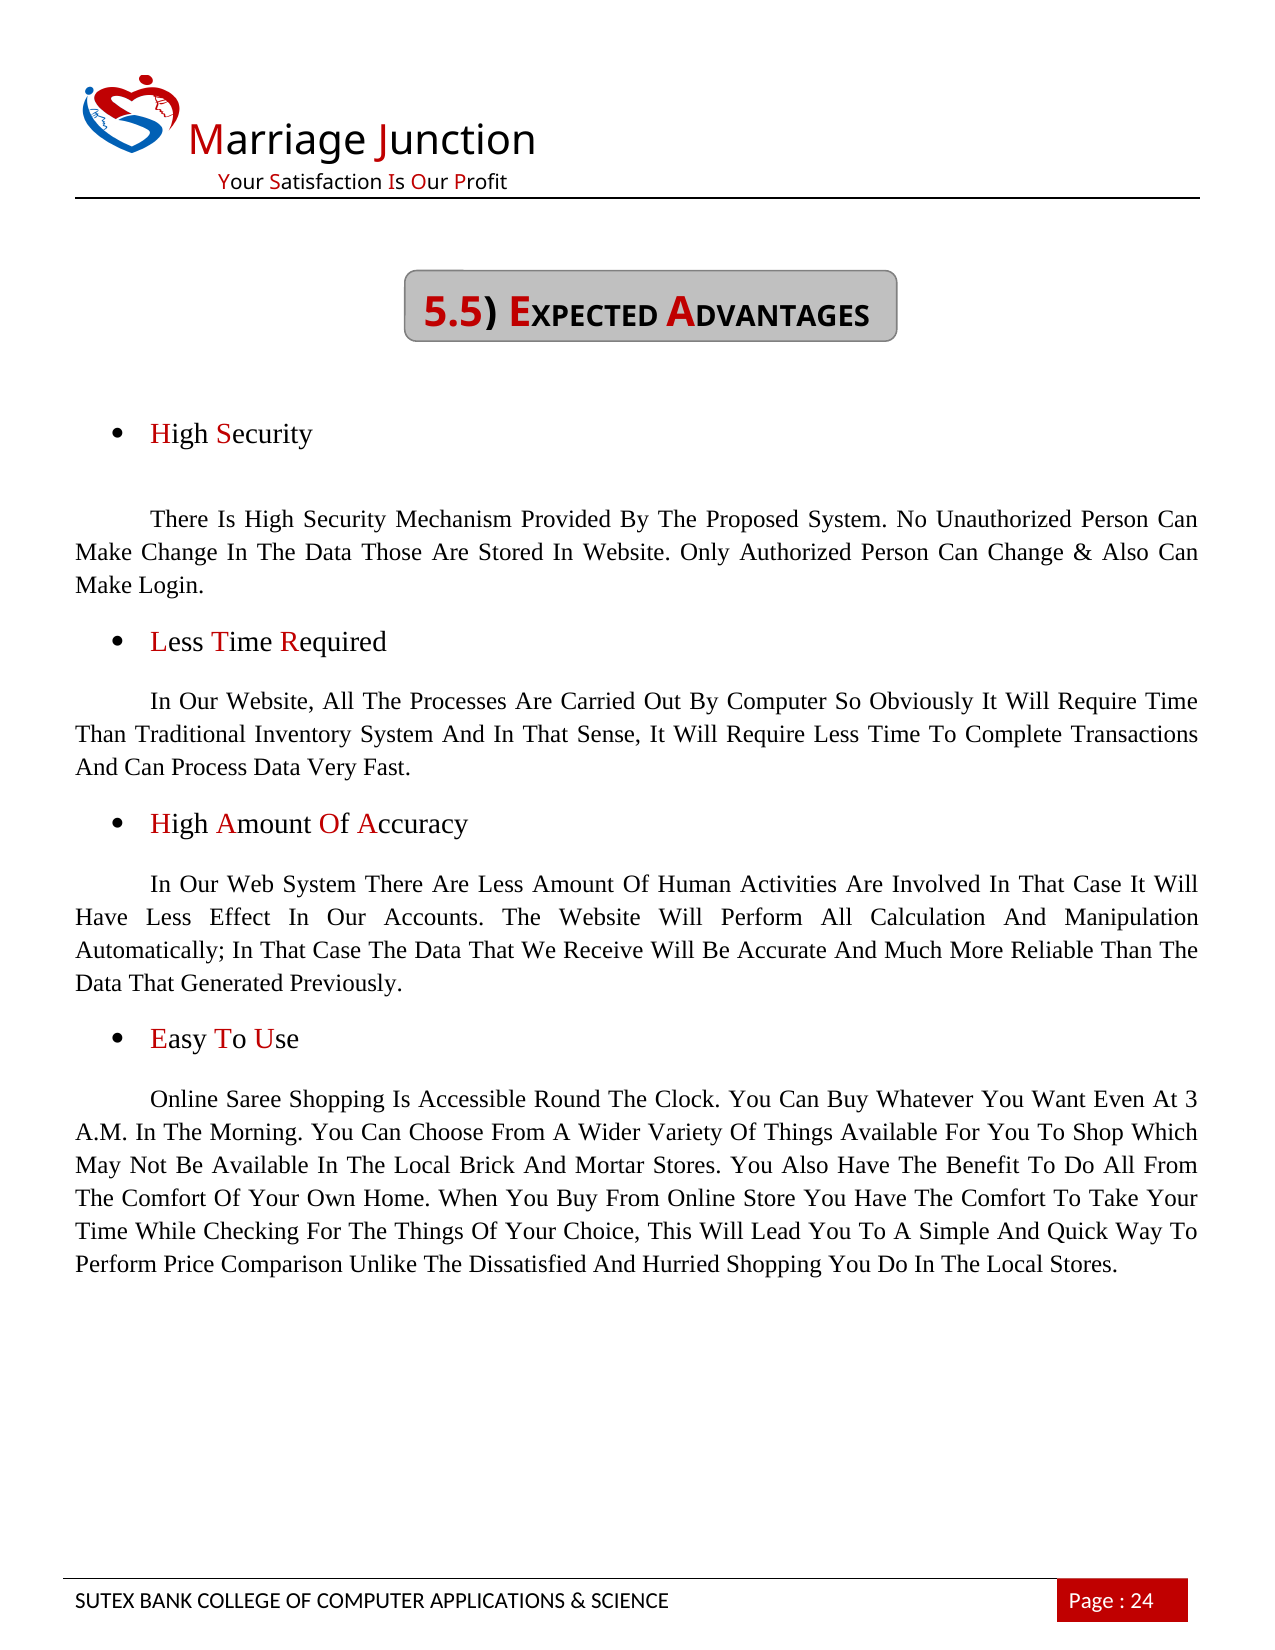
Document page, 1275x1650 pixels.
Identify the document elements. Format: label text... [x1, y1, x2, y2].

list Easy To Use [112, 1022, 1200, 1055]
text In Our Web System There Are Less Amount Of Human Activities Are Involved In That Case It Will Have Less Effect In Our Accounts. The Website Will Perform All Calculation And Manipulation Automatically; In That Case The Data That We Receive Will Be Accurate And Much More Reliable Than The Data That Generated Previously. [75, 869, 1200, 996]
picture [75, 75, 188, 155]
list High Amount Of Accuracy [112, 806, 1200, 840]
text Online Saree Shopping Is Accessible Round The Clock. You Can Buy Whatever You Want Even At 3 A.M. In The Morning. You Can Choose From A Wider Variety Of Things Available For You To Shop Which May Not Be Available In The Local Brick And Mortar Stores. You Also Have The Benefit To Do All From The Comfort Of Your Own Home. When You Buy From Online Store You Have The Comfort To Take Your Time While Checking For The Things Of Your Choice, This Will Lead You To A Simple And Quick Way To Perform Price Comparison Unlike The Dissatisfied And Hurried Shopping You Do In The Local Stores. [75, 1084, 1200, 1278]
text There Is High Security Mechanism Provided By The Proposed System. No Unauthorized Person Can Make Change In The Data Those Are Stored In Website. Only Authorized Person Can Change & Also Can Make Login. [75, 504, 1200, 599]
list Less Time Required [112, 624, 1200, 658]
list High Security [112, 417, 1200, 450]
text In Our Website, All The Processes Are Carried Out By Computer So Obviously It Will Require Time Than Traditional Inventory System And In That Sense, It Will Require Less Time To Complete Transactions And Can Process Data Very Fast. [75, 686, 1200, 781]
